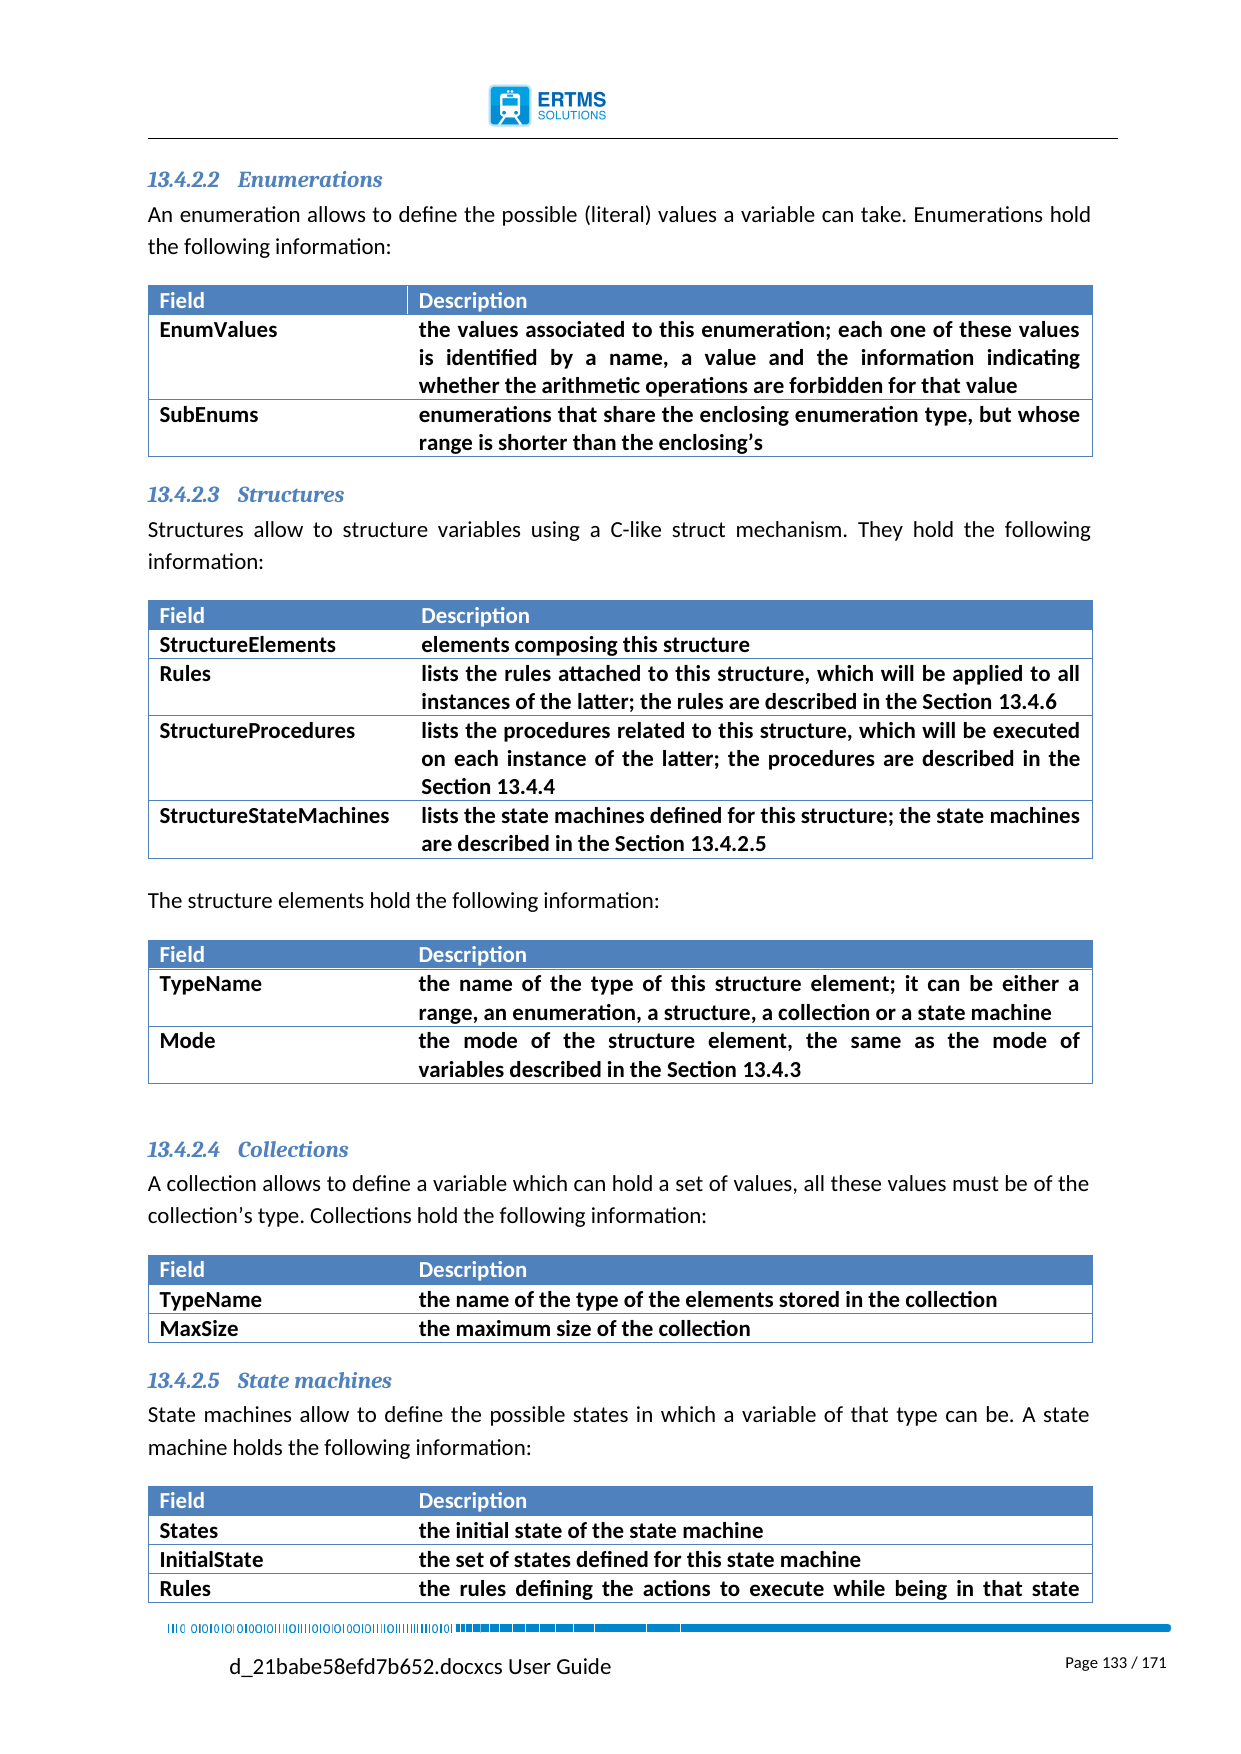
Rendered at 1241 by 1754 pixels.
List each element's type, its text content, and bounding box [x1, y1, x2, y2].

table_header Description [407, 1487, 1092, 1515]
table_cell MaxSize [149, 1314, 407, 1342]
table_cell Rules [149, 1574, 407, 1602]
table_cell the maximum size of the collection [407, 1314, 1092, 1342]
table_cell TypeName [149, 1285, 407, 1313]
text A collection allows to define a variable which can hold a set of values, all these values must be of the collection’s type. Collections hold the following information: [148, 1169, 1093, 1229]
table_cell States [149, 1516, 407, 1544]
table_header Field [149, 1487, 407, 1515]
table_header Description [407, 1256, 1092, 1284]
table_cell lists the rules attached to this structure, which will be applied to all instances of the latter; the rules are described in the Section 13.4.6 [410, 659, 1092, 715]
table_cell TypeName [149, 970, 407, 1026]
table_cell lists the state machines defined for this structure; the state machines are described in the Section 13.4.2.5 [410, 801, 1092, 857]
table_cell Mode [149, 1027, 407, 1083]
table_header Description [410, 601, 1092, 629]
table_cell the mode of the structure element, the same as the mode of variables described in the Section 13.4.3 [407, 1027, 1092, 1083]
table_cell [407, 1574, 1092, 1602]
table_cell StructureElements [149, 630, 410, 658]
table_header Field [149, 286, 407, 314]
table_cell EnumValues [149, 315, 407, 399]
table_header Field [149, 941, 407, 968]
subtitle Structures [148, 482, 1093, 508]
subtitle State machines [148, 1368, 1093, 1394]
text Structures allow to structure variables using a C-like struct mechanism. They hold the following information: [148, 515, 1093, 575]
text State machines allow to define the possible states in which a variable of that type can be. A state machine holds the following information: [148, 1400, 1093, 1461]
table_header Description [407, 941, 1092, 968]
table_cell InitialState [149, 1545, 407, 1573]
table_cell StructureProcedures [149, 716, 410, 800]
table_header Field [149, 1256, 407, 1284]
table_cell the initial state of the state machine [407, 1516, 1092, 1544]
text The structure elements hold the following information: [148, 886, 1093, 914]
table_cell SubEnums [149, 400, 407, 456]
text An enumeration allows to define the possible (literal) values a variable can take. Enumerations hold the following information: [148, 200, 1093, 260]
subtitle Collections [148, 1137, 1093, 1163]
table_cell the name of the type of this structure element; it can be either a range, an enumeration, a structure, a collection or a state machine [407, 970, 1092, 1026]
table_header Description [408, 286, 1092, 314]
table_cell lists the procedures related to this structure, which will be executed on each instance of the latter; the procedures are described in the Section 13.4.4 [410, 716, 1092, 800]
picture [477, 73, 617, 138]
table_cell elements composing this structure [410, 630, 1092, 658]
table_header Field [149, 601, 410, 629]
table_cell enumerations that share the enclosing enumeration type, but whose range is shorter than the enclosing’s [408, 400, 1092, 456]
subtitle Enumerations [148, 167, 1093, 193]
table_cell the values associated to this enumeration; each one of these values is identified by a name, a value and the information indicating whether the arithmetic operations are forbidden for that value [408, 315, 1092, 399]
table_cell StructureStateMachines [149, 801, 410, 857]
table_cell Rules [149, 659, 410, 715]
table_cell the name of the type of the elements stored in the collection [407, 1285, 1092, 1313]
picture [167, 1624, 1171, 1633]
table_cell the set of states defined for this state machine [407, 1545, 1092, 1573]
